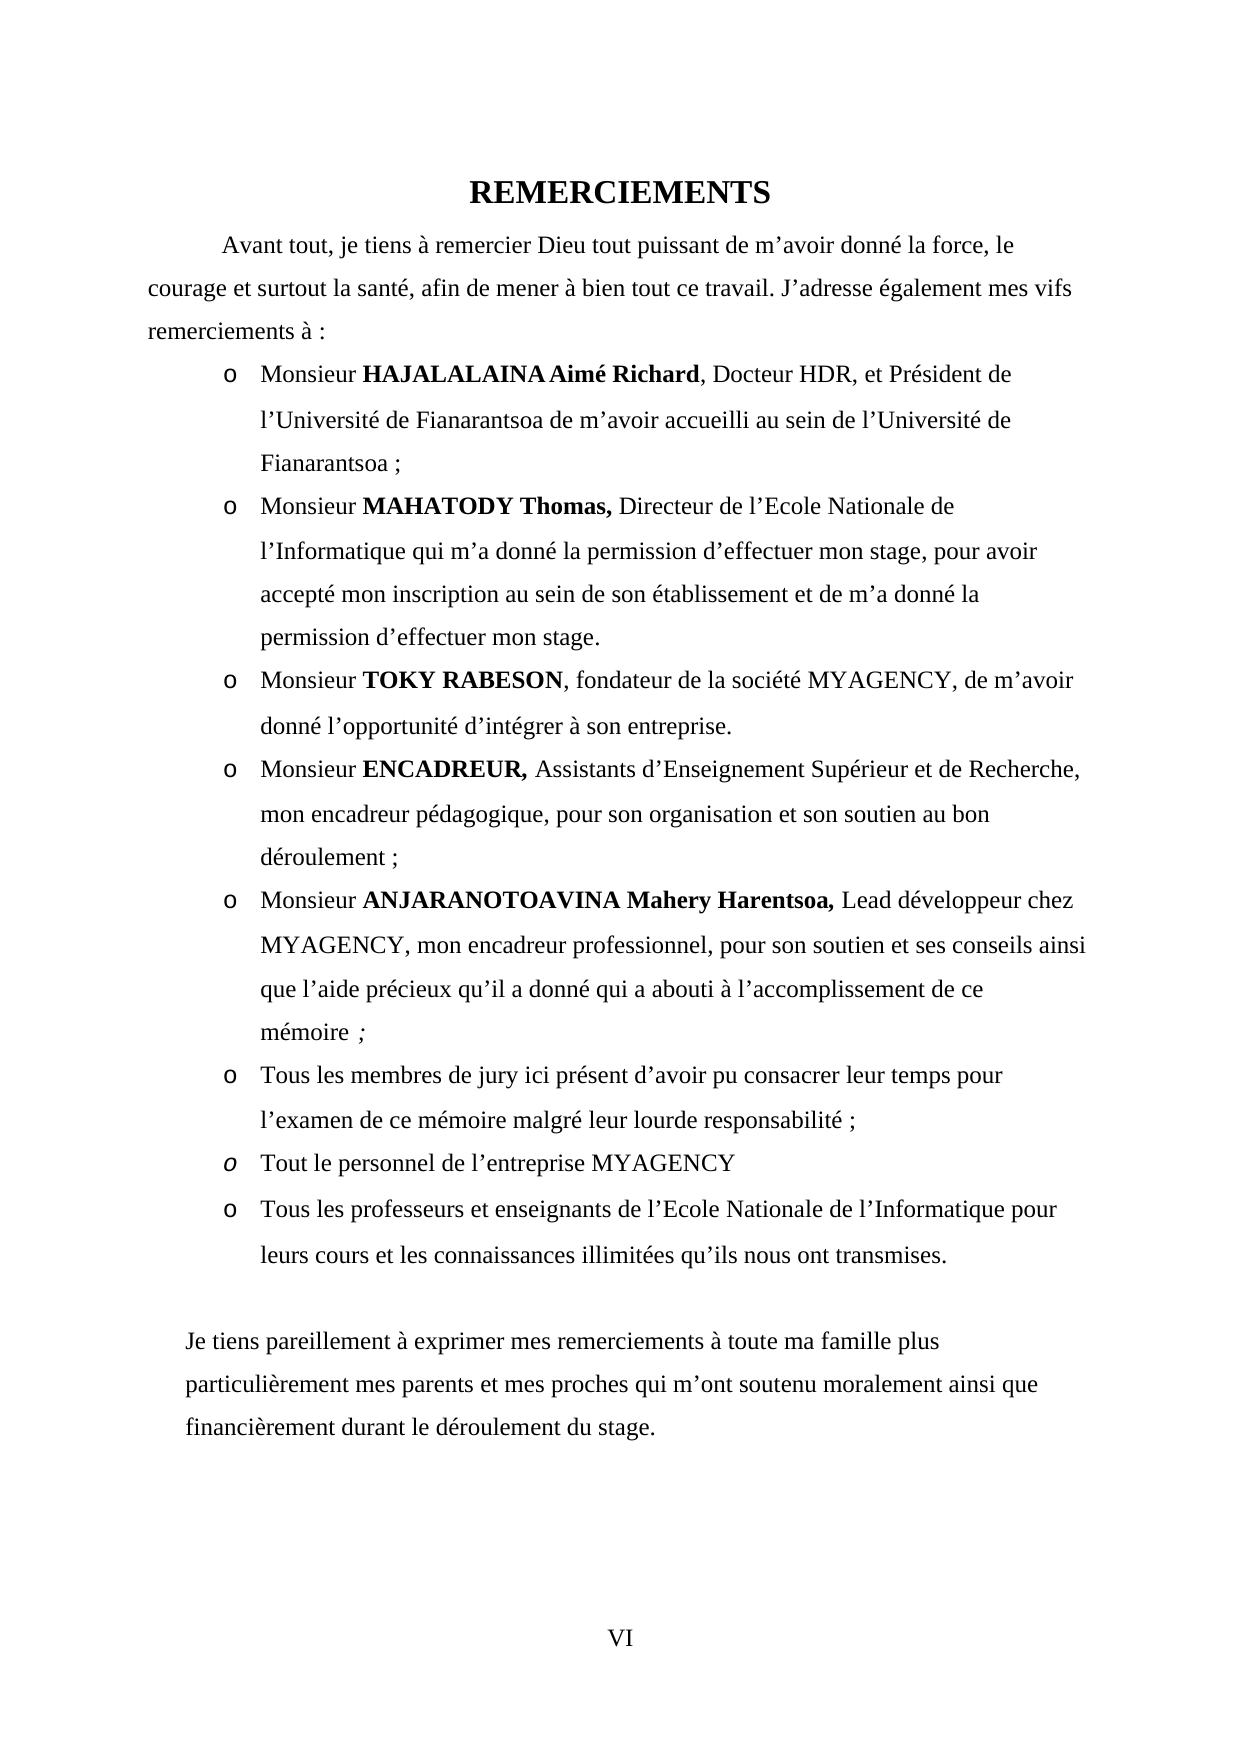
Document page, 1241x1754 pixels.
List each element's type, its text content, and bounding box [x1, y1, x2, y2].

list Monsieur TOKY RABESON, fondateur de la société MYAGENCY, de m’avoir donné l’opportunité d’intégrer à son entreprise. [223, 666, 1092, 739]
text Je tiens pareillement à exprimer mes remerciements à toute ma famille plus particulièrement mes parents et mes proches qui m’ont soutenu moralement ainsi que financièrement durant le déroulement du stage. [185, 1326, 1092, 1441]
list Monsieur HAJALALAINA Aimé Richard, Docteur HDR, et Président de l’Université de Fianarantsoa de m’avoir accueilli au sein de l’Université de Fianarantsoa ; [223, 359, 1092, 477]
list Tout le personnel de l’entreprise MYAGENCY [223, 1148, 1092, 1179]
list Monsieur ANJARANOTOAVINA Mahery Harentsoa, Lead développeur chez MYAGENCY, mon encadreur professionnel, pour son soutien et ses conseils ainsi que l’aide précieux qu’il a donné qui a abouti à l’accomplissement de ce mémoire ; [223, 885, 1092, 1046]
list Tous les professeurs et enseignants de l’Ecole Nationale de l’Informatique pour leurs cours et les connaissances illimitées qu’ils nous ont transmises. [223, 1194, 1092, 1268]
list Tous les membres de jury ici présent d’avoir pu consacrer leur temps pour l’examen de ce mémoire malgré leur lourde responsabilité ; [223, 1060, 1092, 1134]
text REMERCIEMENTS [148, 173, 1092, 211]
list Monsieur MAHATODY Thomas, Directeur de l’Ecole Nationale de l’Informatique qui m’a donné la permission d’effectuer mon stage, pour avoir accepté mon inscription au sein de son établissement et de m’a donné la permission d’effectuer mon stage. [223, 491, 1092, 651]
list Avant tout, je tiens à remercier Dieu tout puissant de m’avoir donné la force, le courage et surtout la santé, afin de mener à bien tout ce travail. J’adresse également mes vifs remerciements à : [148, 230, 1092, 345]
list Monsieur ENCADREUR, Assistants d’Enseignement Supérieur et de Recherche, mon encadreur pédagogique, pour son organisation et son soutien au bon déroulement ; [223, 754, 1092, 871]
